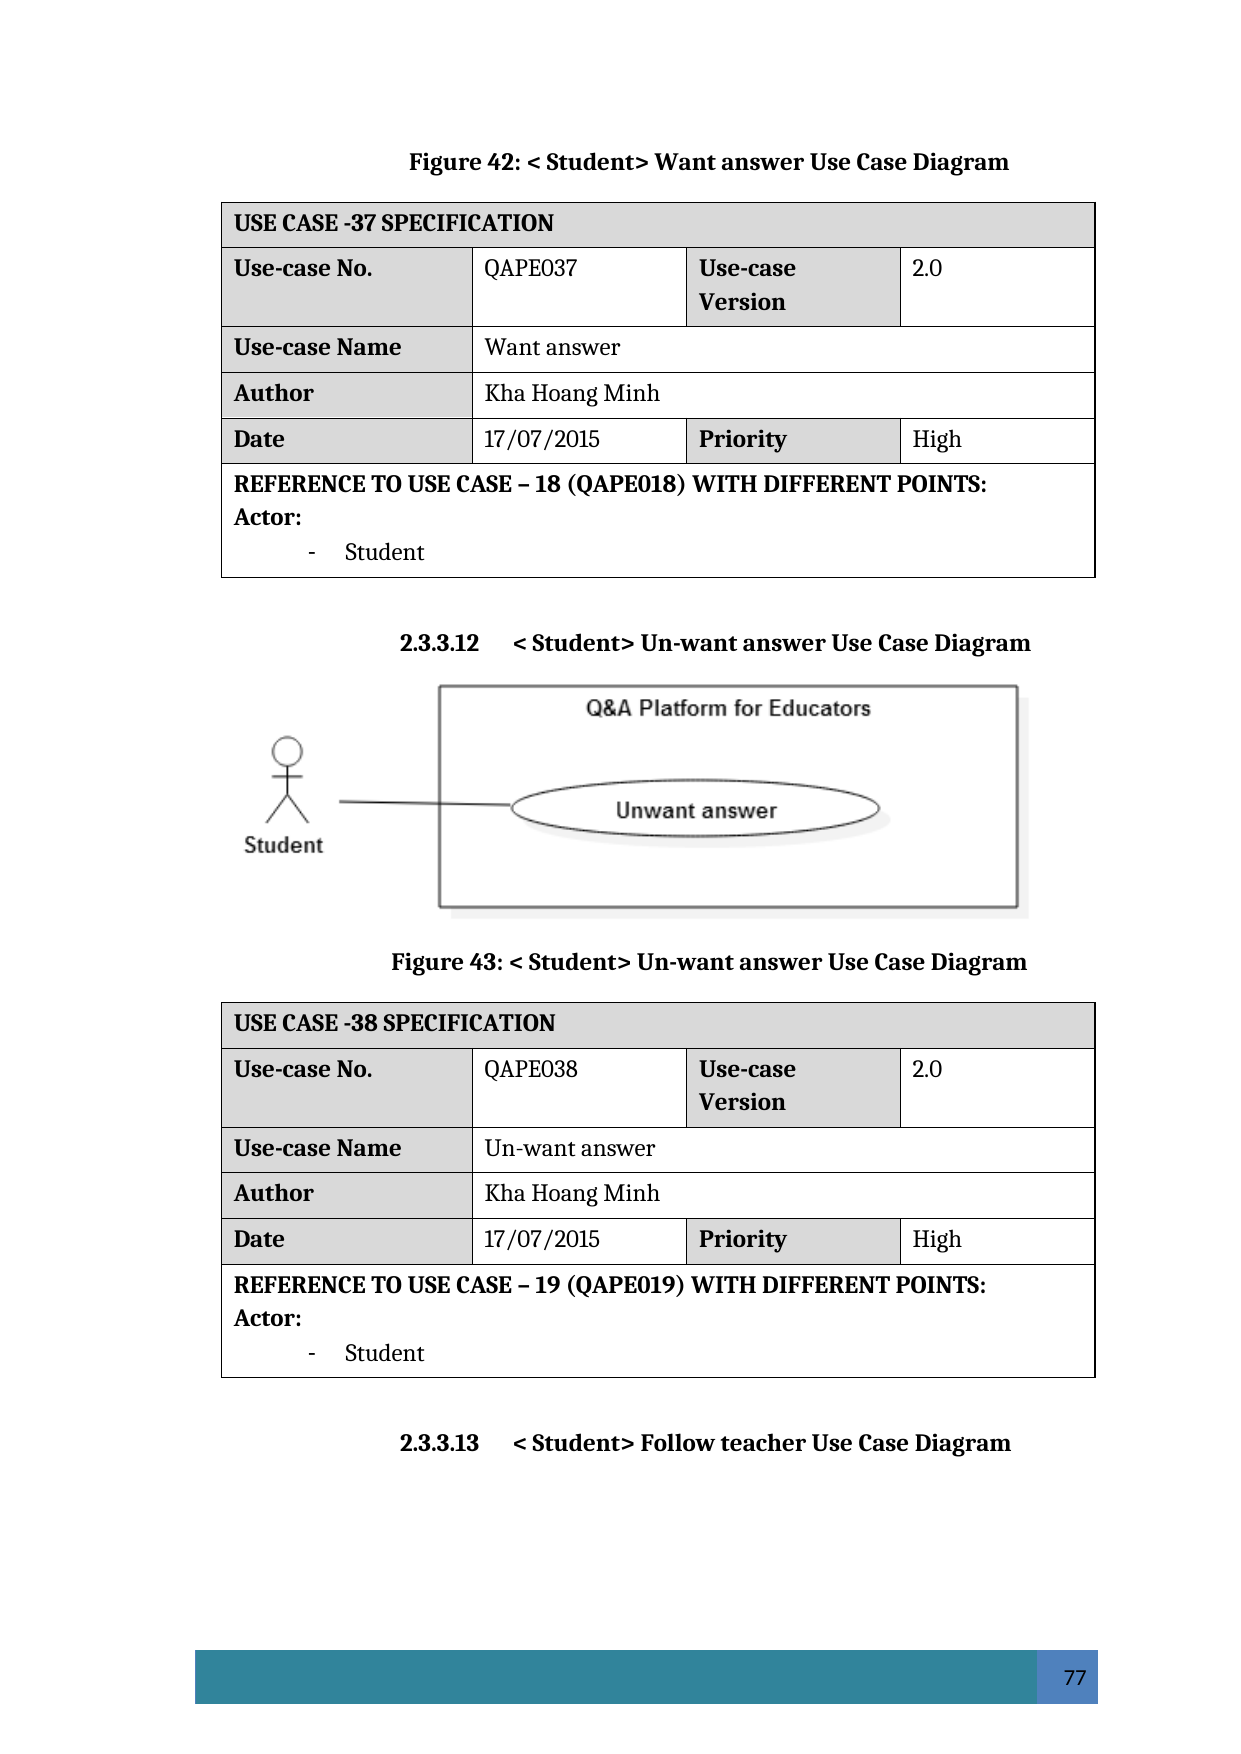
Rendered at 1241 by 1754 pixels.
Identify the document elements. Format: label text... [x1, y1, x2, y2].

table_cell Author [222, 1173, 472, 1218]
table_cell 2.0 [901, 1049, 1094, 1127]
table_cell REFERENCE TO USE CASE – 18 (QAPE018) WITH DIFFERENT POINTS: Actor: Student [222, 464, 1094, 577]
picture [221, 670, 1034, 924]
table_cell Use-case No. [222, 248, 472, 326]
table_cell 2.0 [901, 248, 1094, 326]
table_cell Author [222, 373, 472, 417]
table_cell Kha Hoang Minh [473, 373, 1094, 417]
table_cell Un-want answer [473, 1128, 1094, 1172]
table_cell REFERENCE TO USE CASE – 19 (QAPE019) WITH DIFFERENT POINTS: Actor: Student [222, 1265, 1094, 1377]
table_header USE CASE -38 SPECIFICATION [222, 1003, 1094, 1048]
table_cell QAPE038 [473, 1049, 686, 1127]
subtitle < Student> Un-want answer Use Case Diagram [400, 629, 1122, 658]
table_cell Use-case Version [687, 1049, 900, 1127]
table_cell 17/07/2015 [473, 419, 686, 463]
table_cell High [901, 1219, 1094, 1264]
table_cell Priority [687, 1219, 900, 1264]
table_cell 17/07/2015 [473, 1219, 686, 1264]
table_cell High [901, 419, 1094, 463]
table_cell Use-case Version [687, 248, 900, 326]
table_cell Use-case No. [222, 1049, 472, 1127]
table_cell Want answer [473, 327, 1094, 372]
table_cell Kha Hoang Minh [473, 1173, 1094, 1218]
table_cell Date [222, 419, 472, 463]
table_cell Use-case Name [222, 327, 472, 372]
table_cell Priority [687, 419, 900, 463]
table_header USE CASE -37 SPECIFICATION [222, 203, 1094, 247]
table_cell Date [222, 1219, 472, 1264]
table_cell Use-case Name [222, 1128, 472, 1172]
table_cell QAPE037 [473, 248, 686, 326]
subtitle < Student> Follow teacher Use Case Diagram [400, 1429, 1122, 1458]
